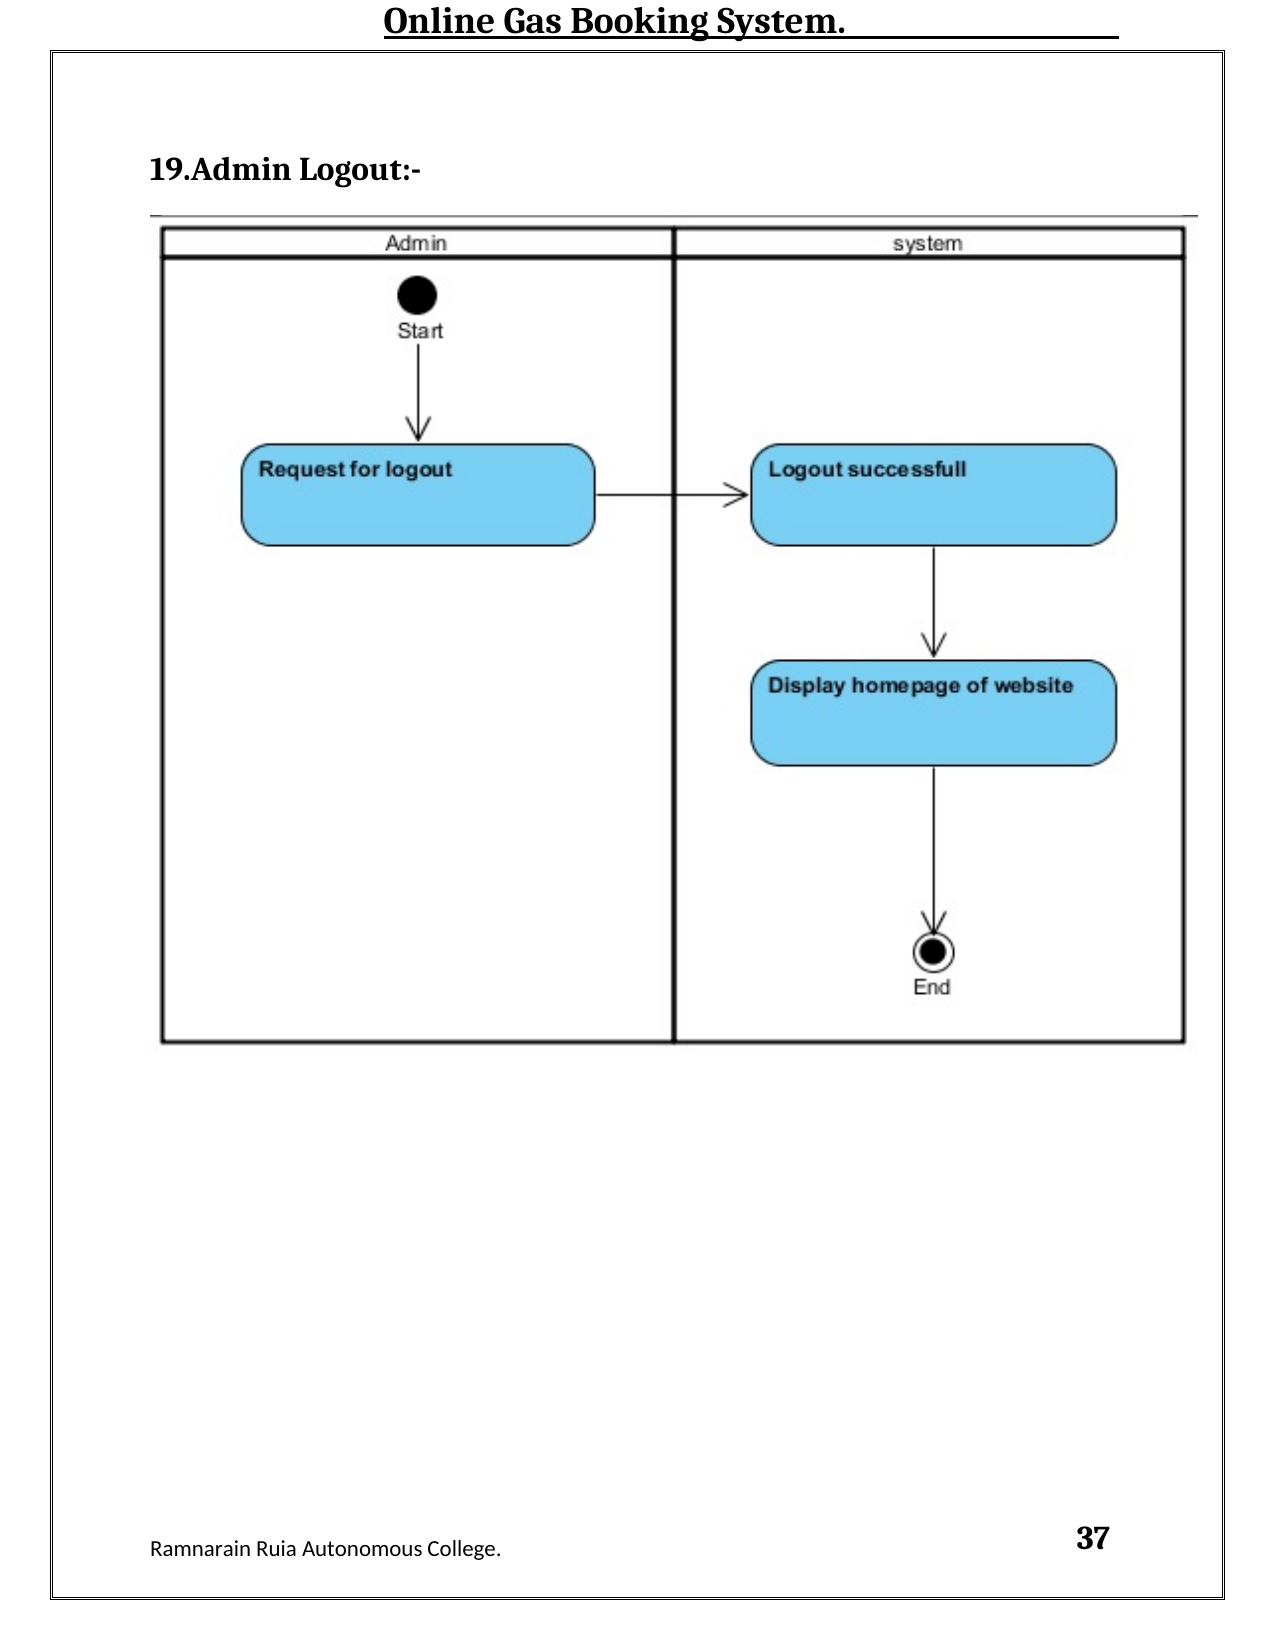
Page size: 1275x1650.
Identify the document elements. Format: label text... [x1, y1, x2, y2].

picture [150, 215, 1199, 1065]
text 19.Admin Logout:- [150, 150, 1125, 188]
